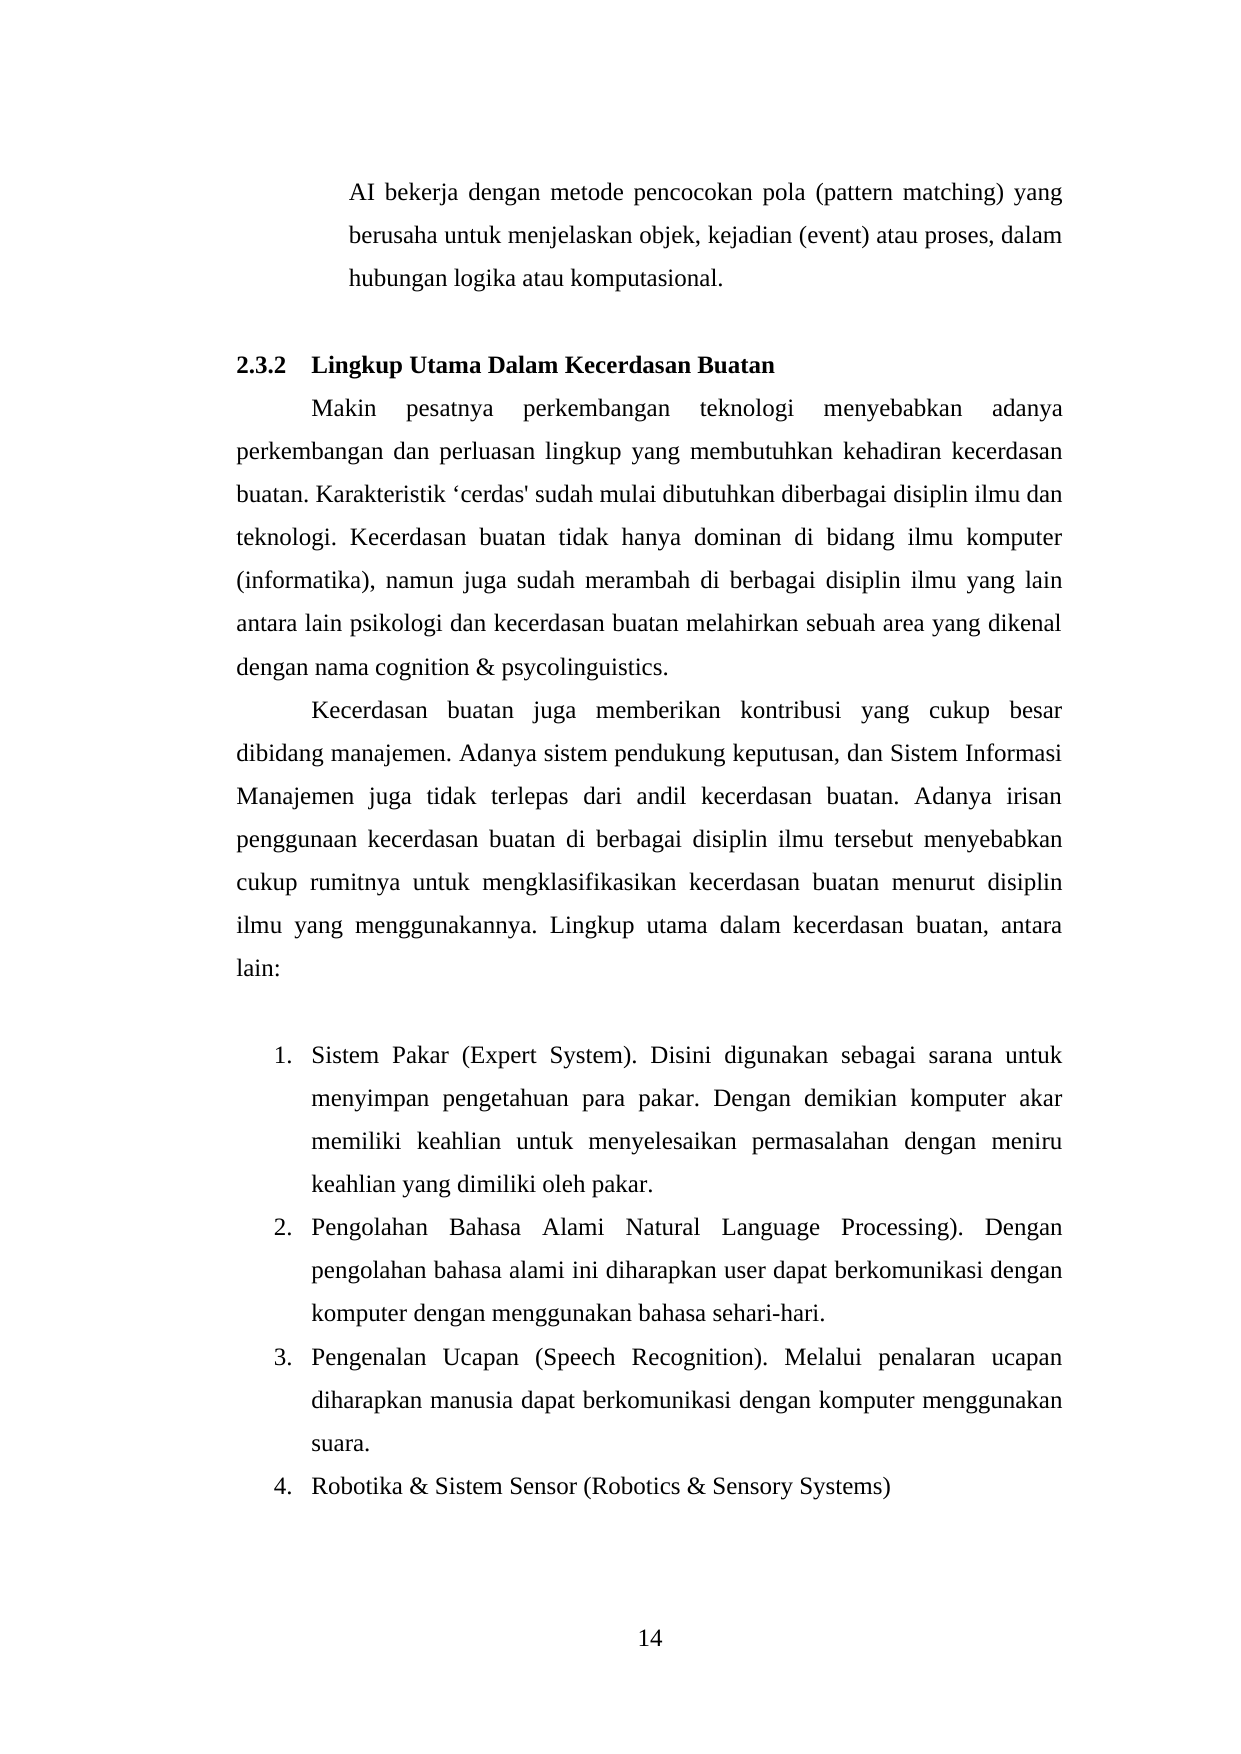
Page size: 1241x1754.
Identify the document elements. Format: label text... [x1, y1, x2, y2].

list Pengolahan Bahasa Alami Natural Language Processing). Dengan pengolahan bahasa alami ini diharapkan user dapat berkomunikasi dengan komputer dengan menggunakan bahasa sehari-hari. [274, 1212, 1063, 1327]
text Kecerdasan buatan juga memberikan kontribusi yang cukup besar dibidang manajemen. Adanya sistem pendukung keputusan, dan Sistem Informasi Manajemen juga tidak terlepas dari andil kecerdasan buatan. Adanya irisan penggunaan kecerdasan buatan di berbagai disiplin ilmu tersebut menyebabkan cukup rumitnya untuk mengklasifikasikan kecerdasan buatan menurut disiplin ilmu yang menggunakannya. Lingkup utama dalam kecerdasan buatan, antara lain: [236, 695, 1063, 982]
list Sistem Pakar (Expert System). Disini digunakan sebagai sarana untuk menyimpan pengetahuan para pakar. Dengan demikian komputer akar memiliki keahlian untuk menyelesaikan permasalahan dengan meniru keahlian yang dimiliki oleh pakar. [274, 1040, 1063, 1198]
text Makin pesatnya perkembangan teknologi menyebabkan adanya perkembangan dan perluasan lingkup yang membutuhkan kehadiran kecerdasan buatan. Karakteristik ‘cerdas' sudah mulai dibutuhkan diberbagai disiplin ilmu dan teknologi. Kecerdasan buatan tidak hanya dominan di bidang ilmu komputer (informatika), namun juga sudah merambah di berbagai disiplin ilmu yang lain antara lain psikologi dan kecerdasan buatan melahirkan sebuah area yang dikenal dengan nama cognition & psycolinguistics. [236, 393, 1063, 680]
list Pengenalan Ucapan (Speech Recognition). Melalui penalaran ucapan diharapkan manusia dapat berkomunikasi dengan komputer menggunakan suara. [274, 1342, 1063, 1457]
list AI bekerja dengan metode pencocokan pola (pattern matching) yang berusaha untuk menjelaskan objek, kejadian (event) atau proses, dalam hubungan logika atau komputasional. [349, 177, 1063, 292]
text 2.3.2 Lingkup Utama Dalam Kecerdasan Buatan [236, 350, 1063, 378]
list Robotika & Sistem Sensor (Robotics & Sensory Systems) [274, 1471, 1063, 1500]
